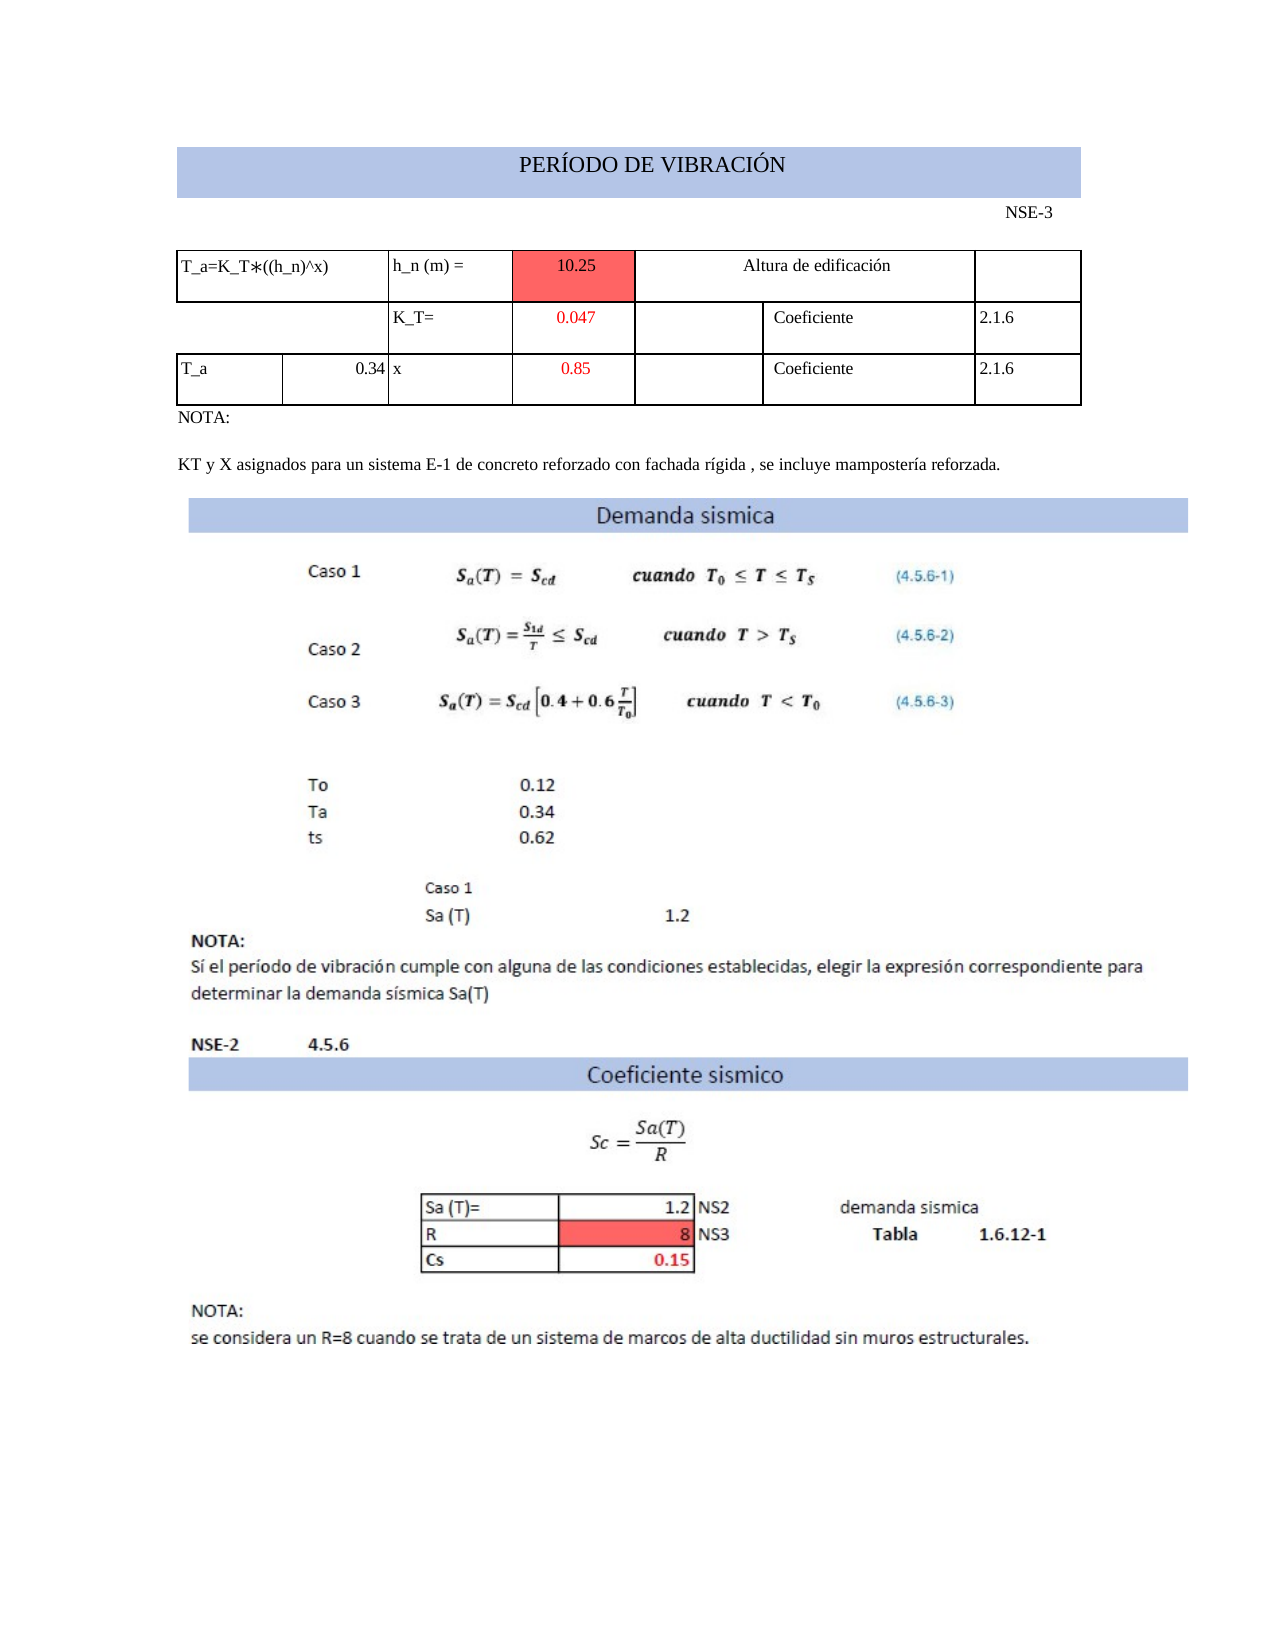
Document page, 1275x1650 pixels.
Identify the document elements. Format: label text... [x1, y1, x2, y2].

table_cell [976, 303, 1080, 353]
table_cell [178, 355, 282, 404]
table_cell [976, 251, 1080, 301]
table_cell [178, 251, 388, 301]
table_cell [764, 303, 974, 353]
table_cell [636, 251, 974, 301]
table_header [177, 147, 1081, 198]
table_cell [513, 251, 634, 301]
picture [188, 498, 1189, 1344]
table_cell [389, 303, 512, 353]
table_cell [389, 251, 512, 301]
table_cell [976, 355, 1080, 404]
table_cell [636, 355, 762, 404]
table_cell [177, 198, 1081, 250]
text NOTA: [178, 407, 1248, 427]
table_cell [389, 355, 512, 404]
text KT y X asignados para un sistema E-1 de concreto reforzado con fachada rígida , se incluye mampostería reforzada. [178, 453, 1248, 474]
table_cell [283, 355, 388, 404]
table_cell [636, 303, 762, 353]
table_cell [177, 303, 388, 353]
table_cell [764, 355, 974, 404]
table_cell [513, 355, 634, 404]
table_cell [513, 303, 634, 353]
